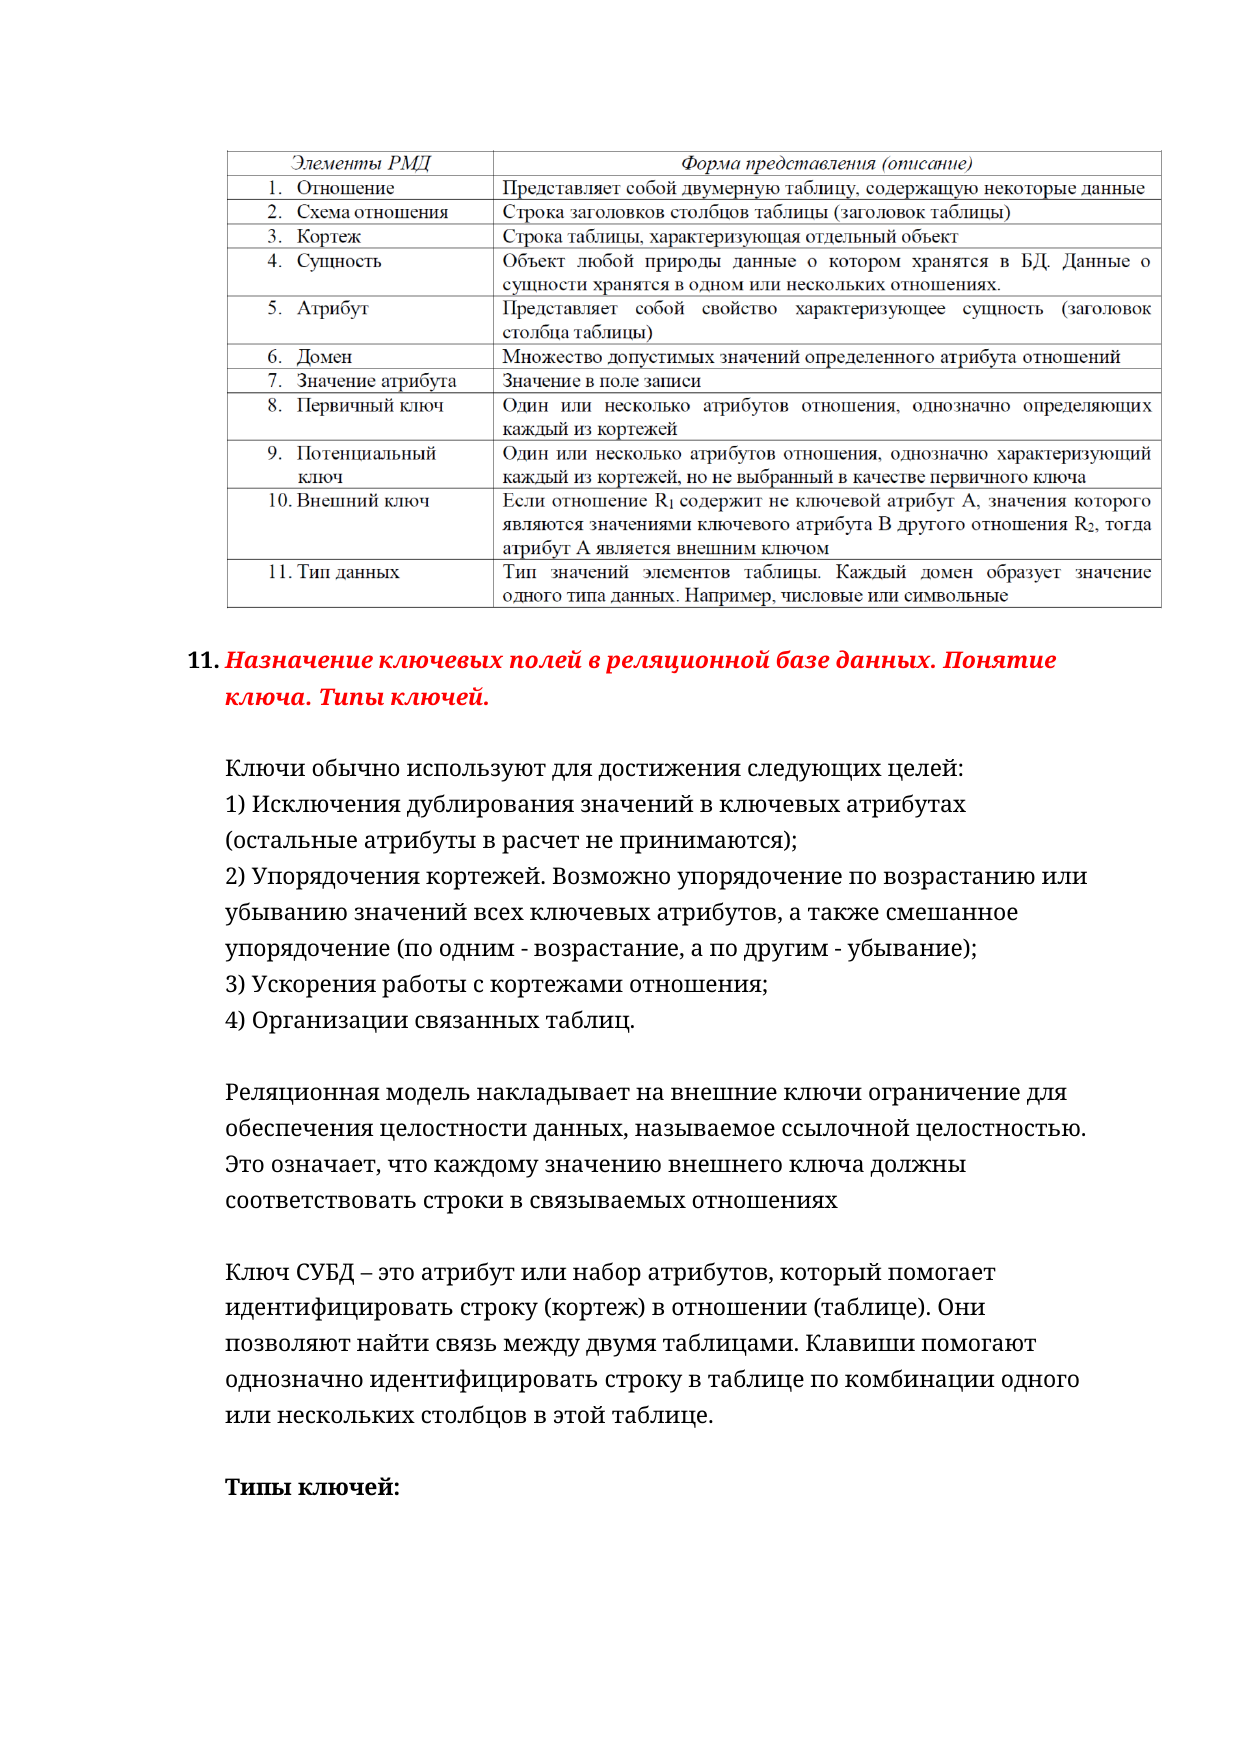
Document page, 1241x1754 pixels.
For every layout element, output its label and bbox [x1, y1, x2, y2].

list [187, 644, 1090, 1502]
list [187, 150, 1090, 641]
picture [225, 150, 1166, 611]
